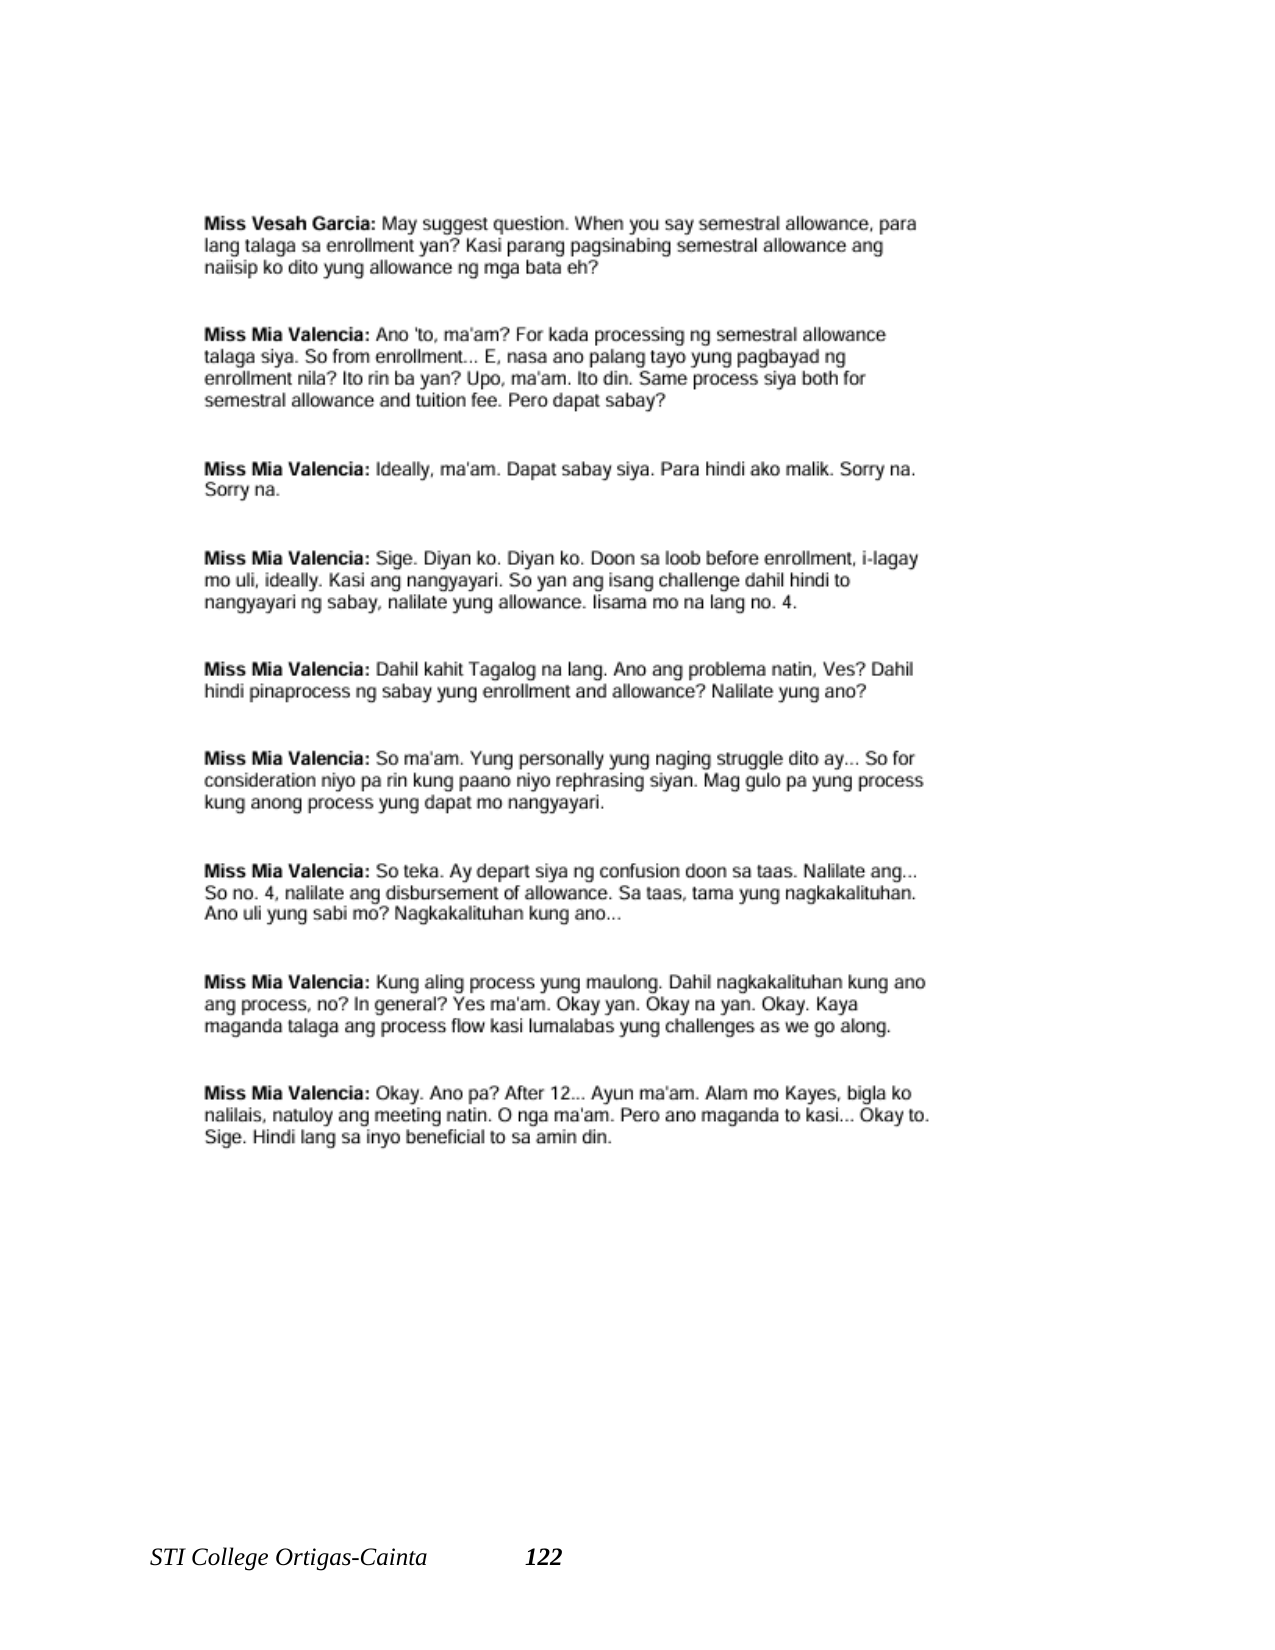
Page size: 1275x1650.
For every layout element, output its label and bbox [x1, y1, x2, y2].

picture [150, 177, 974, 1203]
